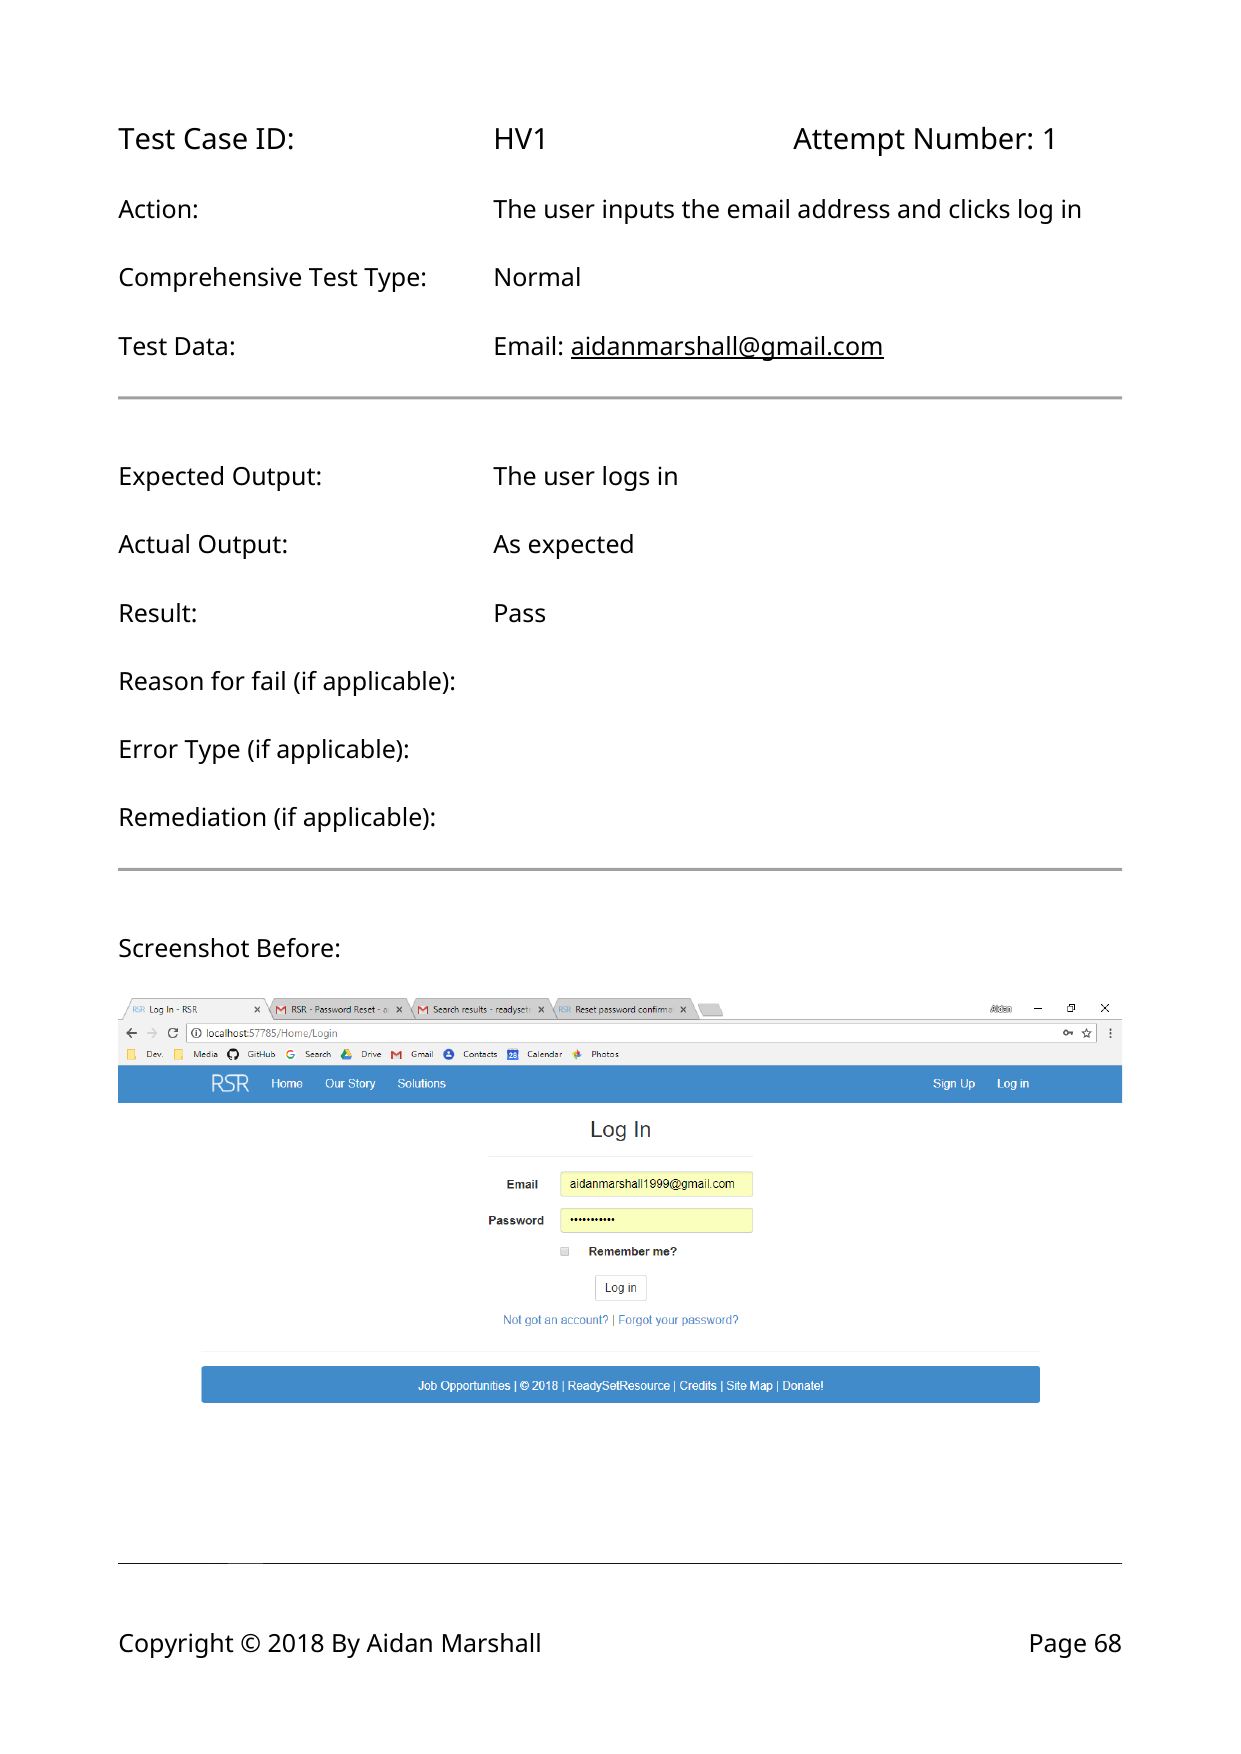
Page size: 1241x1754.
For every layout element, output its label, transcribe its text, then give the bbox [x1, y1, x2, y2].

text Comprehensive Test Type: Normal [118, 260, 1122, 294]
text Reason for fail (if applicable): [118, 663, 1122, 697]
text Actual Output: As expected [118, 527, 1122, 561]
text Test Case ID: HV1 Attempt Number: 1 [118, 118, 1122, 158]
text Error Type (if applicable): [118, 732, 1122, 766]
text Result: Pass [118, 595, 1122, 629]
picture [118, 998, 1123, 1564]
text Remediation (if applicable): [118, 800, 1122, 834]
text Screenshot Before: [118, 931, 1122, 965]
text Expected Output: The user logs in [118, 459, 1122, 493]
text Action: The user inputs the email address and clicks log in [118, 192, 1122, 226]
text Test Data: Email: aidanmarshall@gmail.com [118, 328, 1122, 362]
